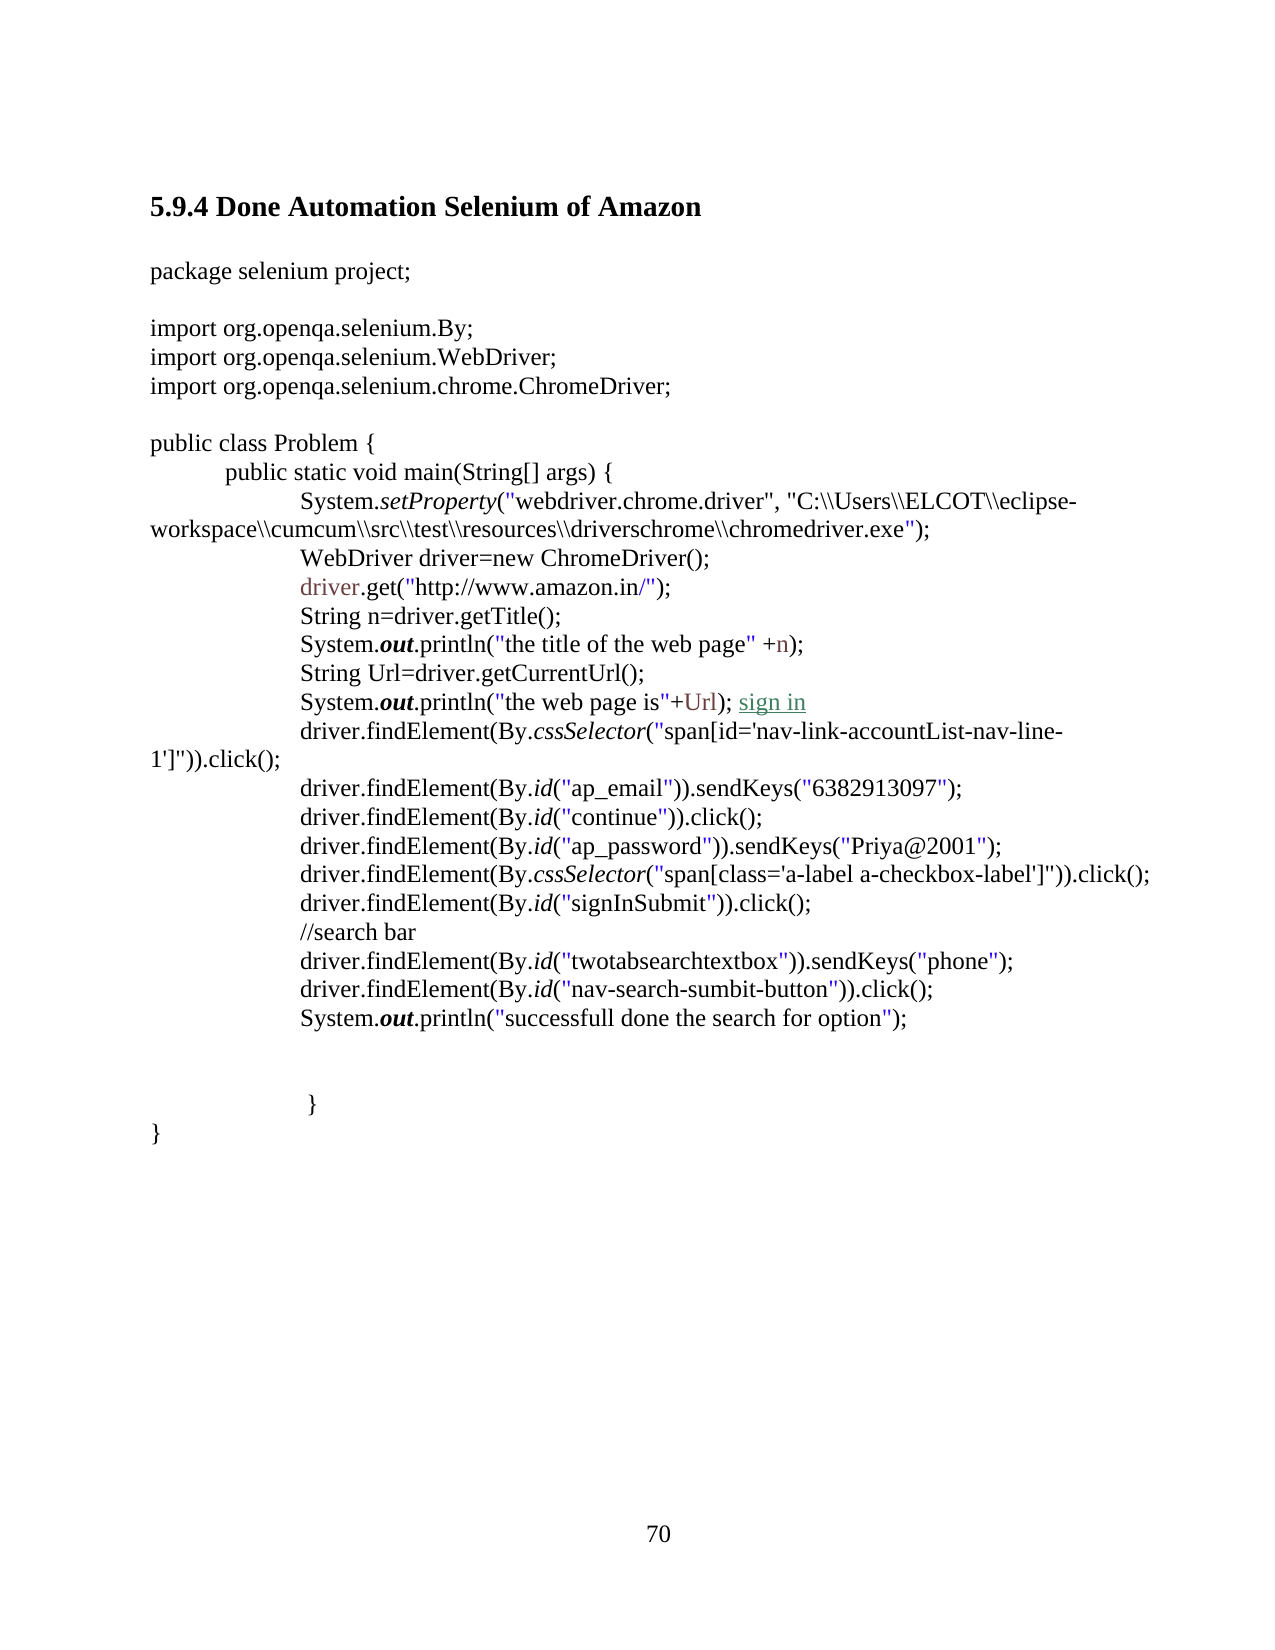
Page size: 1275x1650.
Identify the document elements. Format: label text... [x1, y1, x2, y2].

text System.setProperty("webdriver.chrome.driver", "C:\\Users\\ELCOT\\eclipse-workspace\\cumcum\\src\\test\\resources\\driverschrome\\chromedriver.exe"); [150, 486, 1167, 543]
text public class Problem { [150, 428, 1167, 457]
text System.out.println("the web page is"+Url); sign in [150, 687, 1167, 716]
text driver.get("http://www.amazon.in/"); [150, 572, 1167, 601]
text driver.findElement(By.id("twotabsearchtextbox")).sendKeys("phone"); [150, 946, 1167, 974]
text package selenium project; [150, 256, 1167, 284]
text driver.findElement(By.cssSelector("span[class='a-label a-checkbox-label']")).click(); [150, 859, 1167, 888]
text import org.openqa.selenium.By; [150, 313, 1167, 342]
text System.out.println("successfull done the search for option"); [150, 1003, 1167, 1032]
text } [150, 1118, 1167, 1147]
text String n=driver.getTitle(); [150, 601, 1167, 629]
text driver.findElement(By.id("continue")).click(); [150, 802, 1167, 831]
text //search bar [150, 917, 1167, 946]
text import org.openqa.selenium.chrome.ChromeDriver; [150, 371, 1167, 399]
text driver.findElement(By.id("signInSubmit")).click(); [150, 888, 1167, 917]
text String Url=driver.getCurrentUrl(); [150, 658, 1167, 687]
text public static void main(String[] args) { [150, 457, 1167, 486]
text WebDriver driver=new ChromeDriver(); [150, 543, 1167, 572]
text System.out.println("the title of the web page" +n); [150, 629, 1167, 658]
text driver.findElement(By.id("ap_email")).sendKeys("6382913097"); [150, 773, 1167, 802]
text import org.openqa.selenium.WebDriver; [150, 342, 1167, 371]
text } [150, 1089, 1167, 1118]
text 5.9.4 Done Automation Selenium of Amazon [150, 189, 1167, 222]
text driver.findElement(By.id("nav-search-sumbit-button")).click(); [150, 974, 1167, 1003]
text driver.findElement(By.cssSelector("span[id='nav-link-accountList-nav-line-1']")).click(); [150, 716, 1167, 773]
text driver.findElement(By.id("ap_password")).sendKeys("Priya@2001"); [150, 831, 1167, 859]
